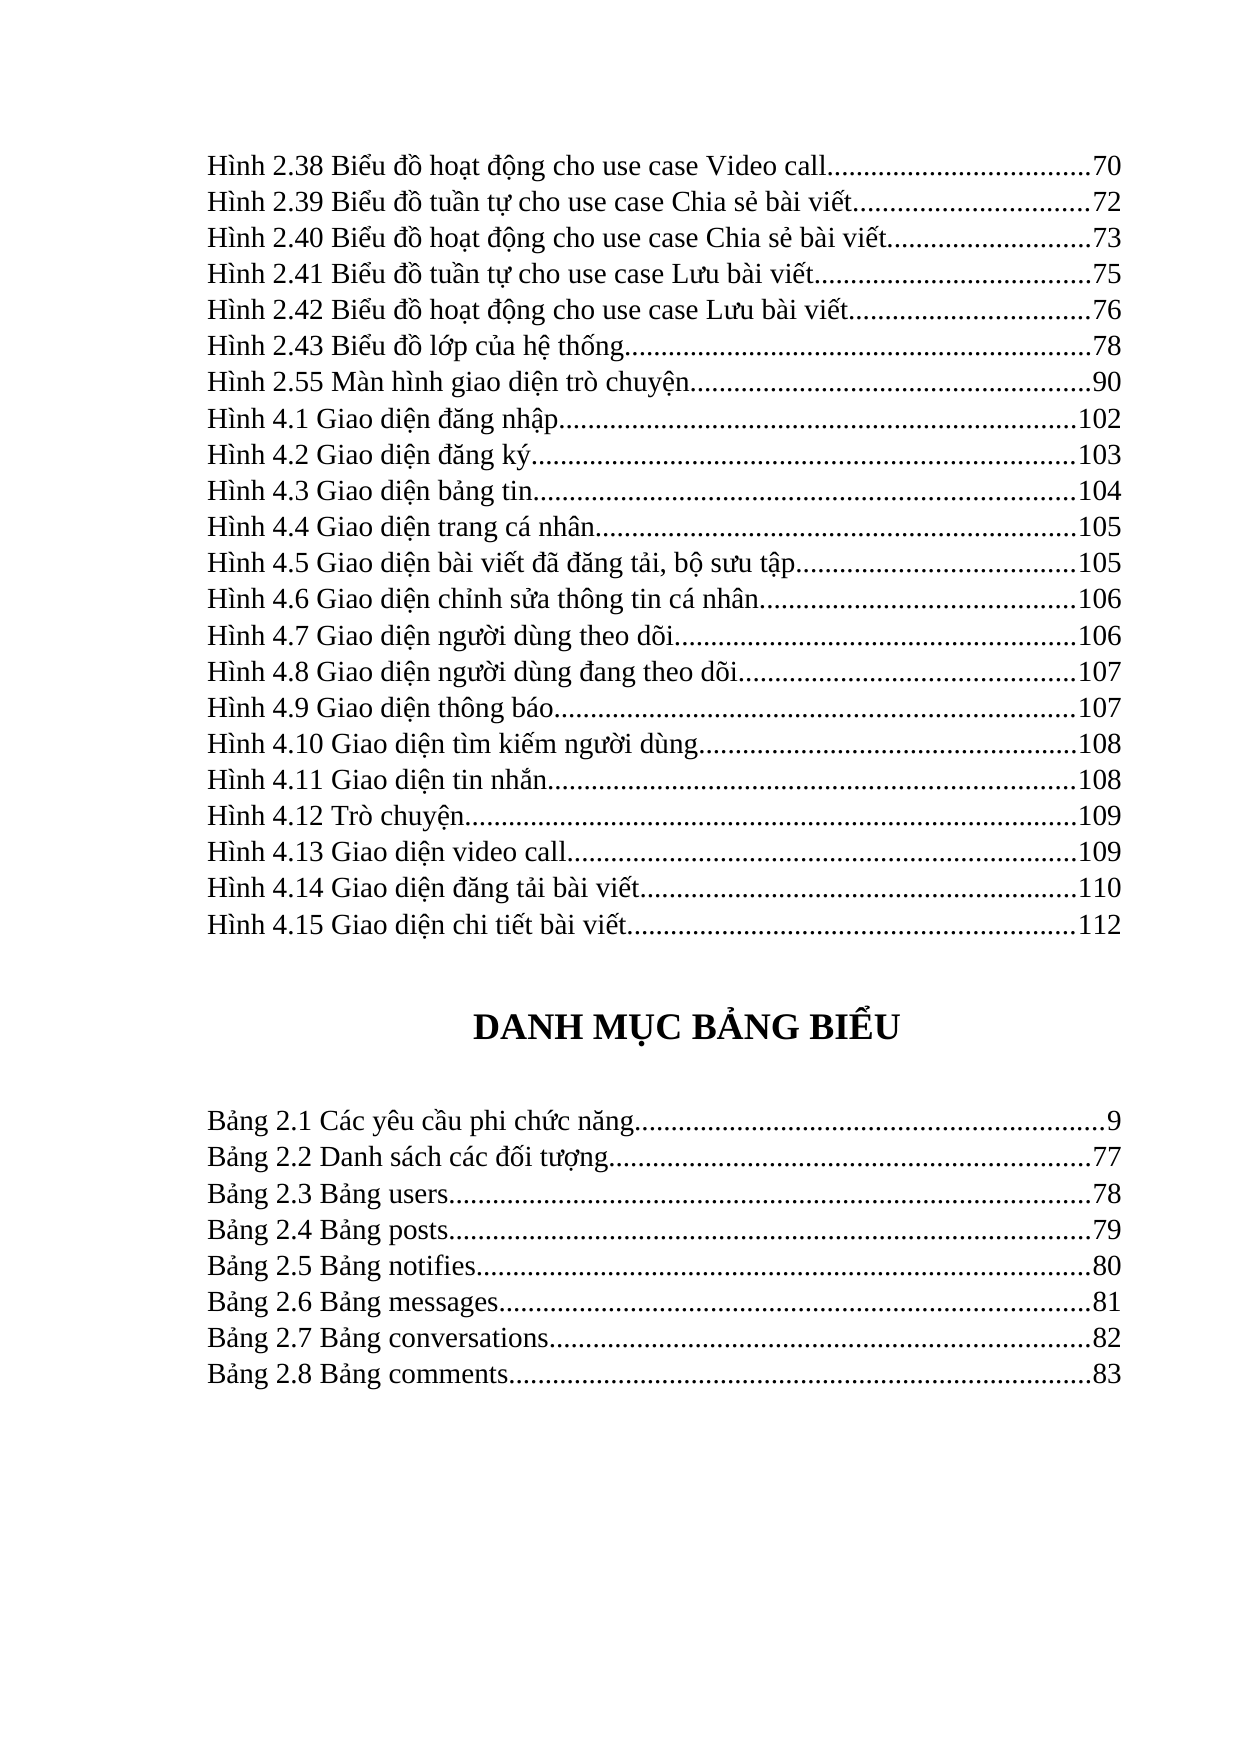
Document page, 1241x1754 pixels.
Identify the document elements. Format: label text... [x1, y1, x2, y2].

text Hình 4.3 Giao diện bảng tin 104 [207, 473, 1122, 507]
text Bảng 2.6 Bảng messages 81 [207, 1284, 1122, 1318]
text Hình 2.39 Biểu đồ tuần tự cho use case Chia sẻ bài viết 72 [207, 184, 1122, 217]
text Hình 2.42 Biểu đồ hoạt động cho use case Lưu bài viết 76 [207, 292, 1122, 326]
text Bảng 2.5 Bảng notifies 80 [207, 1248, 1122, 1282]
text Bảng 2.3 Bảng users 78 [207, 1176, 1122, 1209]
text Hình 4.2 Giao diện đăng ký 103 [207, 437, 1122, 470]
text Hình 4.10 Giao diện tìm kiếm người dùng 108 [207, 726, 1122, 759]
text Bảng 2.2 Danh sách các đối tượng 77 [207, 1139, 1122, 1173]
text Hình 4.12 Trò chuyện 109 [207, 798, 1122, 832]
text Bảng 2.8 Bảng comments 83 [207, 1356, 1122, 1390]
text Hình 4.7 Giao diện người dùng theo dõi 106 [207, 618, 1122, 651]
text Hình 4.6 Giao diện chỉnh sửa thông tin cá nhân 106 [207, 581, 1122, 615]
text Bảng 2.4 Bảng posts 79 [207, 1212, 1122, 1245]
subtitle DANH MỤC BẢNG BIỂU [252, 1004, 1122, 1047]
text Hình 4.14 Giao diện đăng tải bài viết 110 [207, 871, 1122, 904]
text Hình 4.8 Giao diện người dùng đang theo dõi 107 [207, 654, 1122, 687]
text Bảng 2.7 Bảng conversations 82 [207, 1320, 1122, 1354]
text Hình 2.41 Biểu đồ tuần tự cho use case Lưu bài viết 75 [207, 256, 1122, 290]
text Hình 2.43 Biểu đồ lớp của hệ thống 78 [207, 328, 1122, 362]
text Hình 4.9 Giao diện thông báo 107 [207, 690, 1122, 723]
text Hình 4.15 Giao diện chi tiết bài viết 112 [207, 907, 1122, 940]
text Hình 2.38 Biểu đồ hoạt động cho use case Video call 70 [207, 148, 1122, 181]
text Hình 4.1 Giao diện đăng nhập 102 [207, 401, 1122, 434]
text Hình 4.11 Giao diện tin nhắn 108 [207, 762, 1122, 796]
text Hình 4.4 Giao diện trang cá nhân 105 [207, 509, 1122, 543]
text Bảng 2.1 Các yêu cầu phi chức năng 9 [207, 1103, 1122, 1137]
text Hình 4.5 Giao diện bài viết đã đăng tải, bộ sưu tập 105 [207, 545, 1122, 579]
text Hình 2.55 Màn hình giao diện trò chuyện 90 [207, 364, 1122, 398]
text Hình 4.13 Giao diện video call 109 [207, 834, 1122, 868]
text Hình 2.40 Biểu đồ hoạt động cho use case Chia sẻ bài viết 73 [207, 220, 1122, 253]
